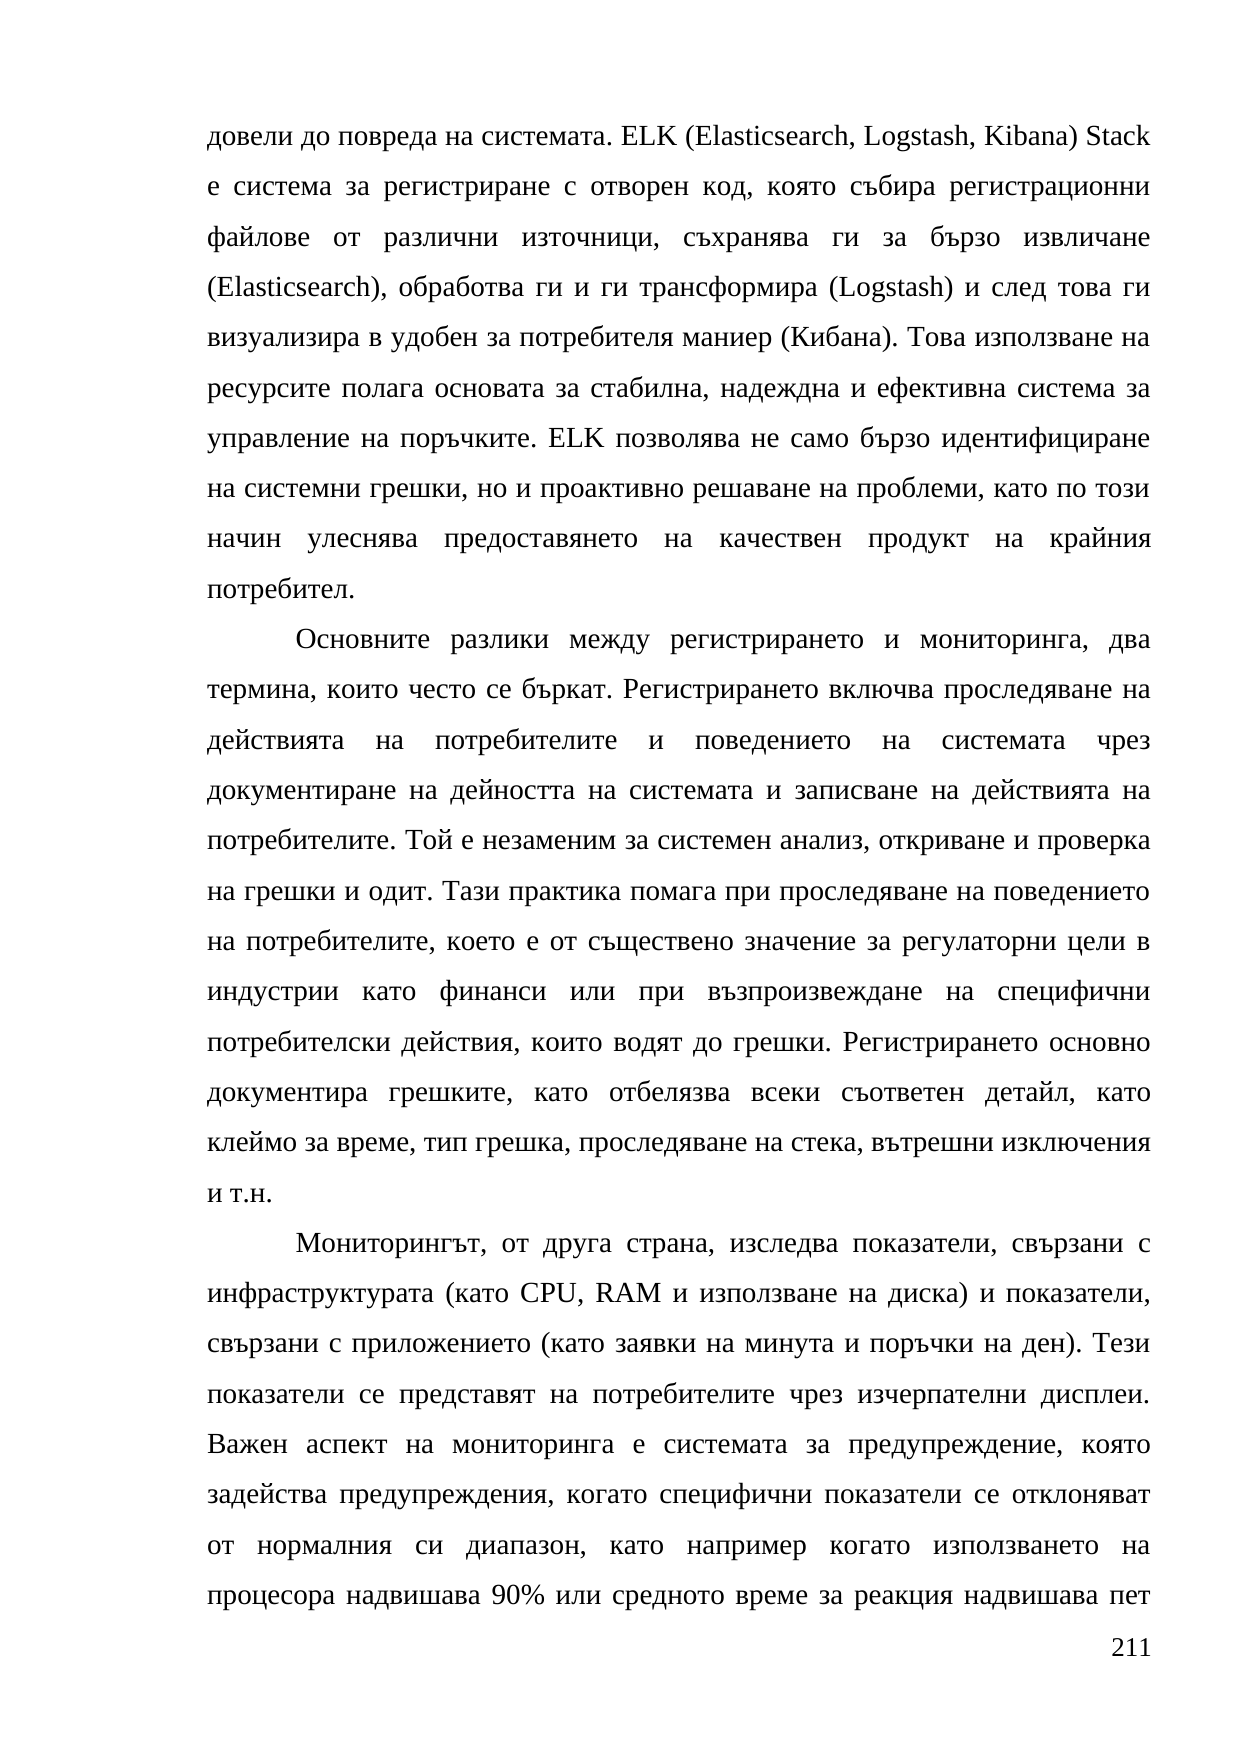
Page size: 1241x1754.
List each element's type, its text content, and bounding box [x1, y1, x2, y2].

text Основните разлики между регистрирането и мониторинга, два термина, които често се бъркат. Регистрирането включва проследяване на действията на потребителите и поведението на системата чрез документиране на дейността на системата и записване на действията на потребителите. Той е незаменим за системен анализ, откриване и проверка на грешки и одит. Тази практика помага при проследяване на поведението на потребителите, което е от съществено значение за регулаторни цели в индустрии като финанси или при възпроизвеждане на специфични потребителски действия, които водят до грешки. Регистрирането основно документира грешките, като отбелязва всеки съответен детайл, като клеймо за време, тип грешка, проследяване на стека, вътрешни изключения и т.н. [207, 621, 1152, 1208]
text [207, 118, 1152, 604]
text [207, 1225, 1152, 1611]
